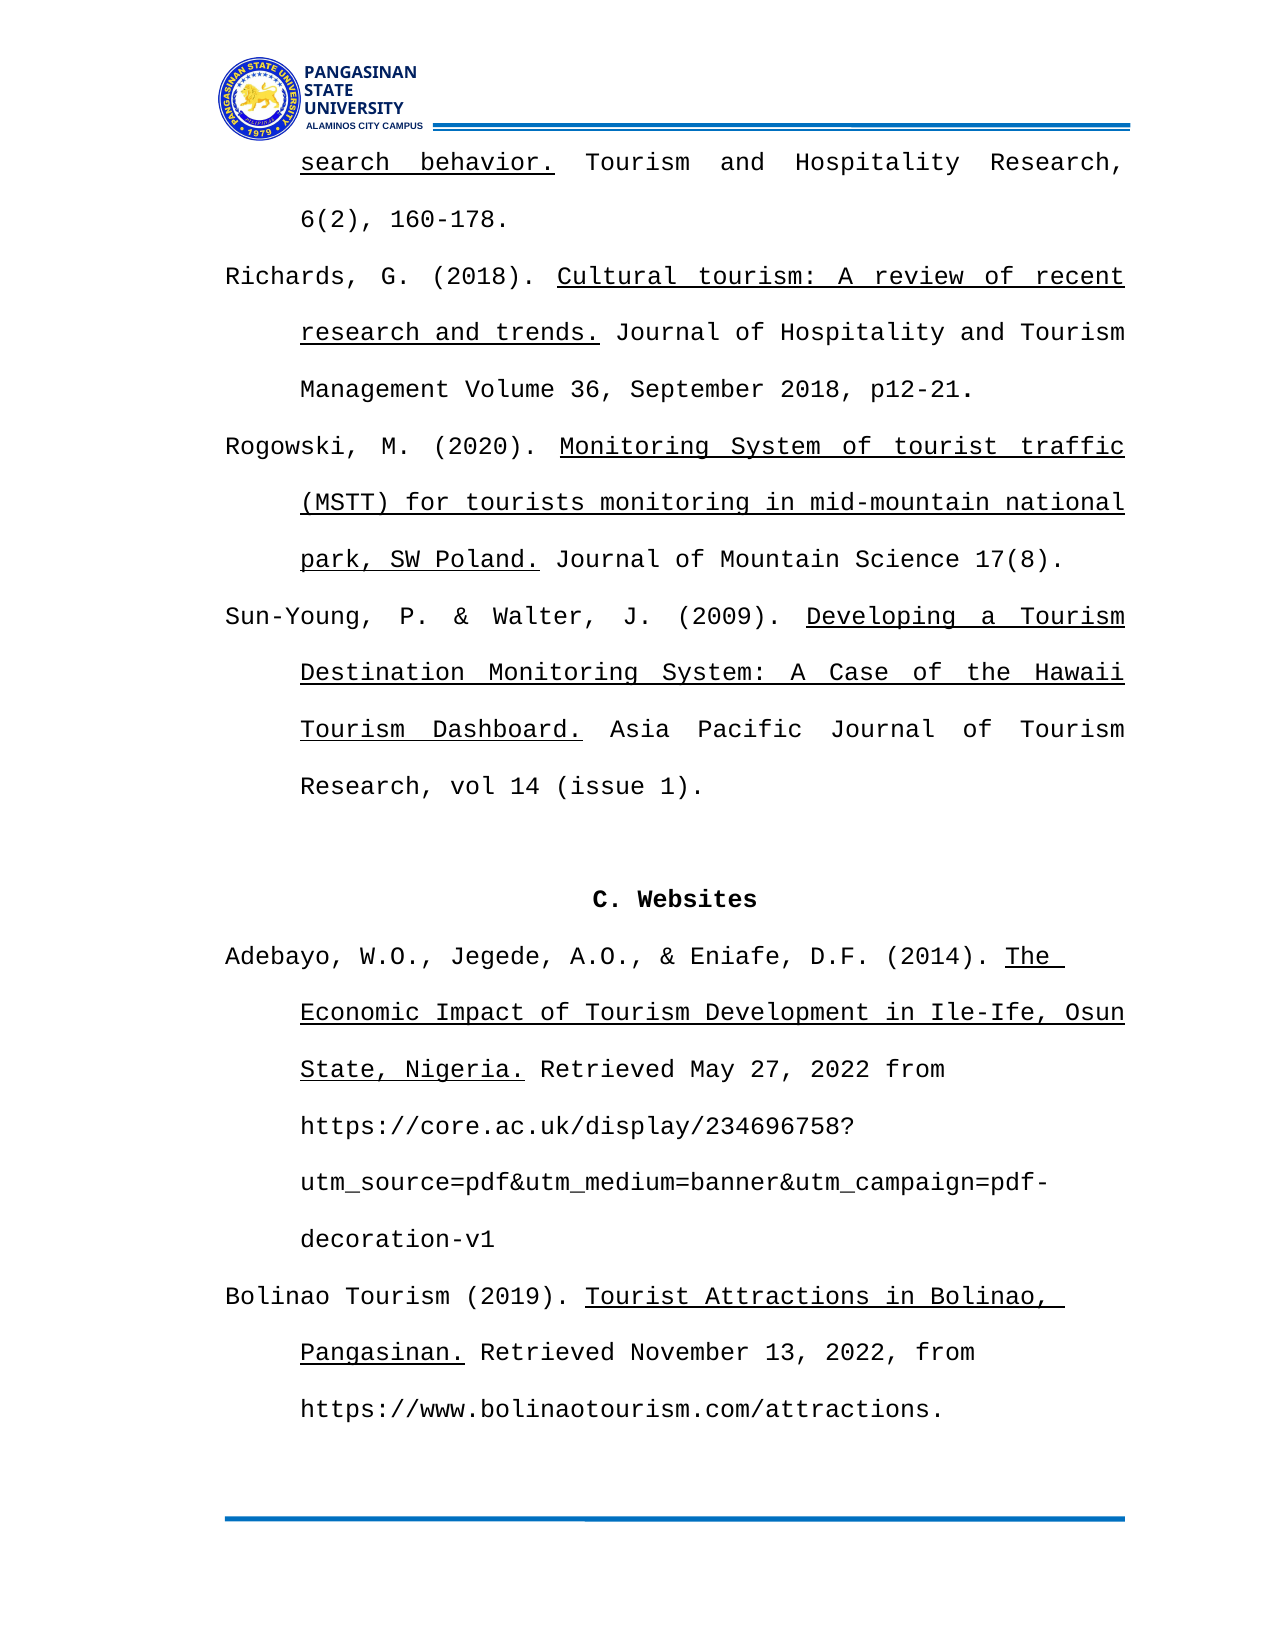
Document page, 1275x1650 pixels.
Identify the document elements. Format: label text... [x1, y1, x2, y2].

picture [218, 57, 301, 141]
text Bolinao Tourism (2019). Tourist Attractions in Bolinao, Pangasinan. Retrieved November 13, 2022, from https://www.bolinaotourism.com/attractions. [225, 1283, 1125, 1425]
text Adebayo, W.O., Jegede, A.O., & Eniafe, D.F. (2014). The Economic Impact of Tourism Development in Ile-Ife, Osun State, Nigeria. Retrieved May 27, 2022 from https://core.ac.uk/display/234696758?utm_source=pdf&utm_medium=banner&utm_campaign=pdf-decoration-v1 [225, 943, 1125, 1255]
text C. Websites [225, 887, 1125, 915]
text Richards, G. (2018). Cultural tourism: A review of recent research and trends. Journal of Hospitality and Tourism Management Volume 36, September 2018, p12-21. [225, 263, 1125, 405]
text Rogowski, M. (2020). Monitoring System of tourist traffic (MSTT) for tourists monitoring in mid-mountain national park, SW Poland. Journal of Mountain Science 17(8). [225, 433, 1125, 575]
text Sun-Young, P. & Walter, J. (2009). Developing a Tourism Destination Monitoring System: A Case of the Hawaii Tourism Dashboard. Asia Pacific Journal of Tourism Research, vol 14 (issue 1). [225, 603, 1125, 802]
